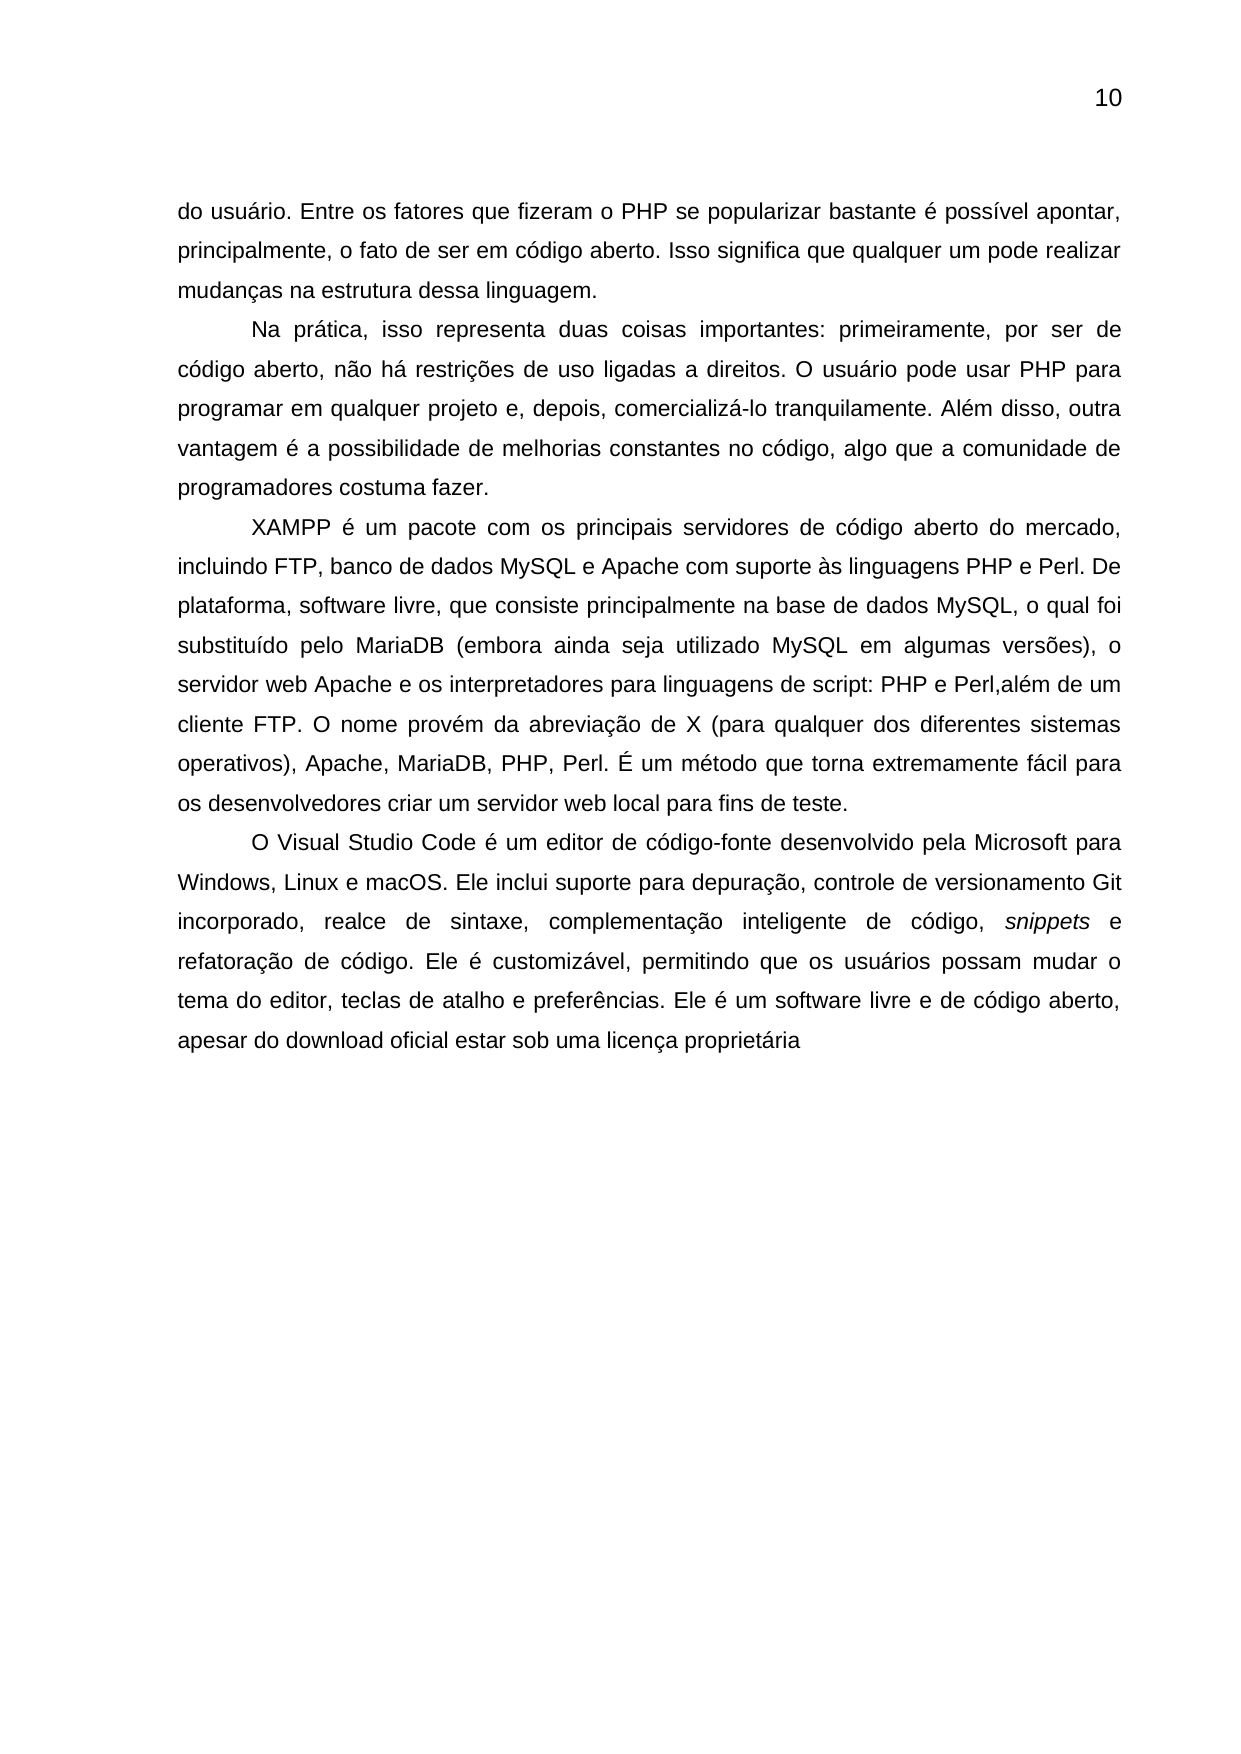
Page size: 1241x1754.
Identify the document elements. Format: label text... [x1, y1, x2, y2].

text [177, 198, 1122, 303]
text Na prática, isso representa duas coisas importantes: primeiramente, por ser de código aberto, não há restrições de uso ligadas a direitos. O usuário pode usar PHP para programar em qualquer projeto e, depois, comercializá-lo tranquilamente. Além disso, outra vantagem é a possibilidade de melhorias constantes no código, algo que a comunidade de programadores costuma fazer. [177, 316, 1122, 500]
text XAMPP é um pacote com os principais servidores de código aberto do mercado, incluindo FTP, banco de dados MySQL e Apache com suporte às linguagens PHP e Perl. De plataforma, software livre, que consiste principalmente na base de dados MySQL, o qual foi substituído pelo MariaDB (embora ainda seja utilizado MySQL em algumas versões), o servidor web Apache e os interpretadores para linguagens de script: PHP e Perl,além de um cliente FTP. O nome provém da abreviação de X (para qualquer dos diferentes sistemas operativos), Apache, MariaDB, PHP, Perl. É um método que torna extremamente fácil para os desenvolvedores criar um servidor web local para fins de teste. [177, 513, 1122, 816]
text O Visual Studio Code é um editor de código-fonte desenvolvido pela Microsoft para Windows, Linux e macOS. Ele inclui suporte para depuração, controle de versionamento Git incorporado, realce de sintaxe, complementação inteligente de código, snippets e refatoração de código. Ele é customizável, permitindo que os usuários possam mudar o tema do editor, teclas de atalho e preferências. Ele é um software livre e de código aberto, apesar do download oficial estar sob uma licença proprietária [177, 829, 1122, 1053]
